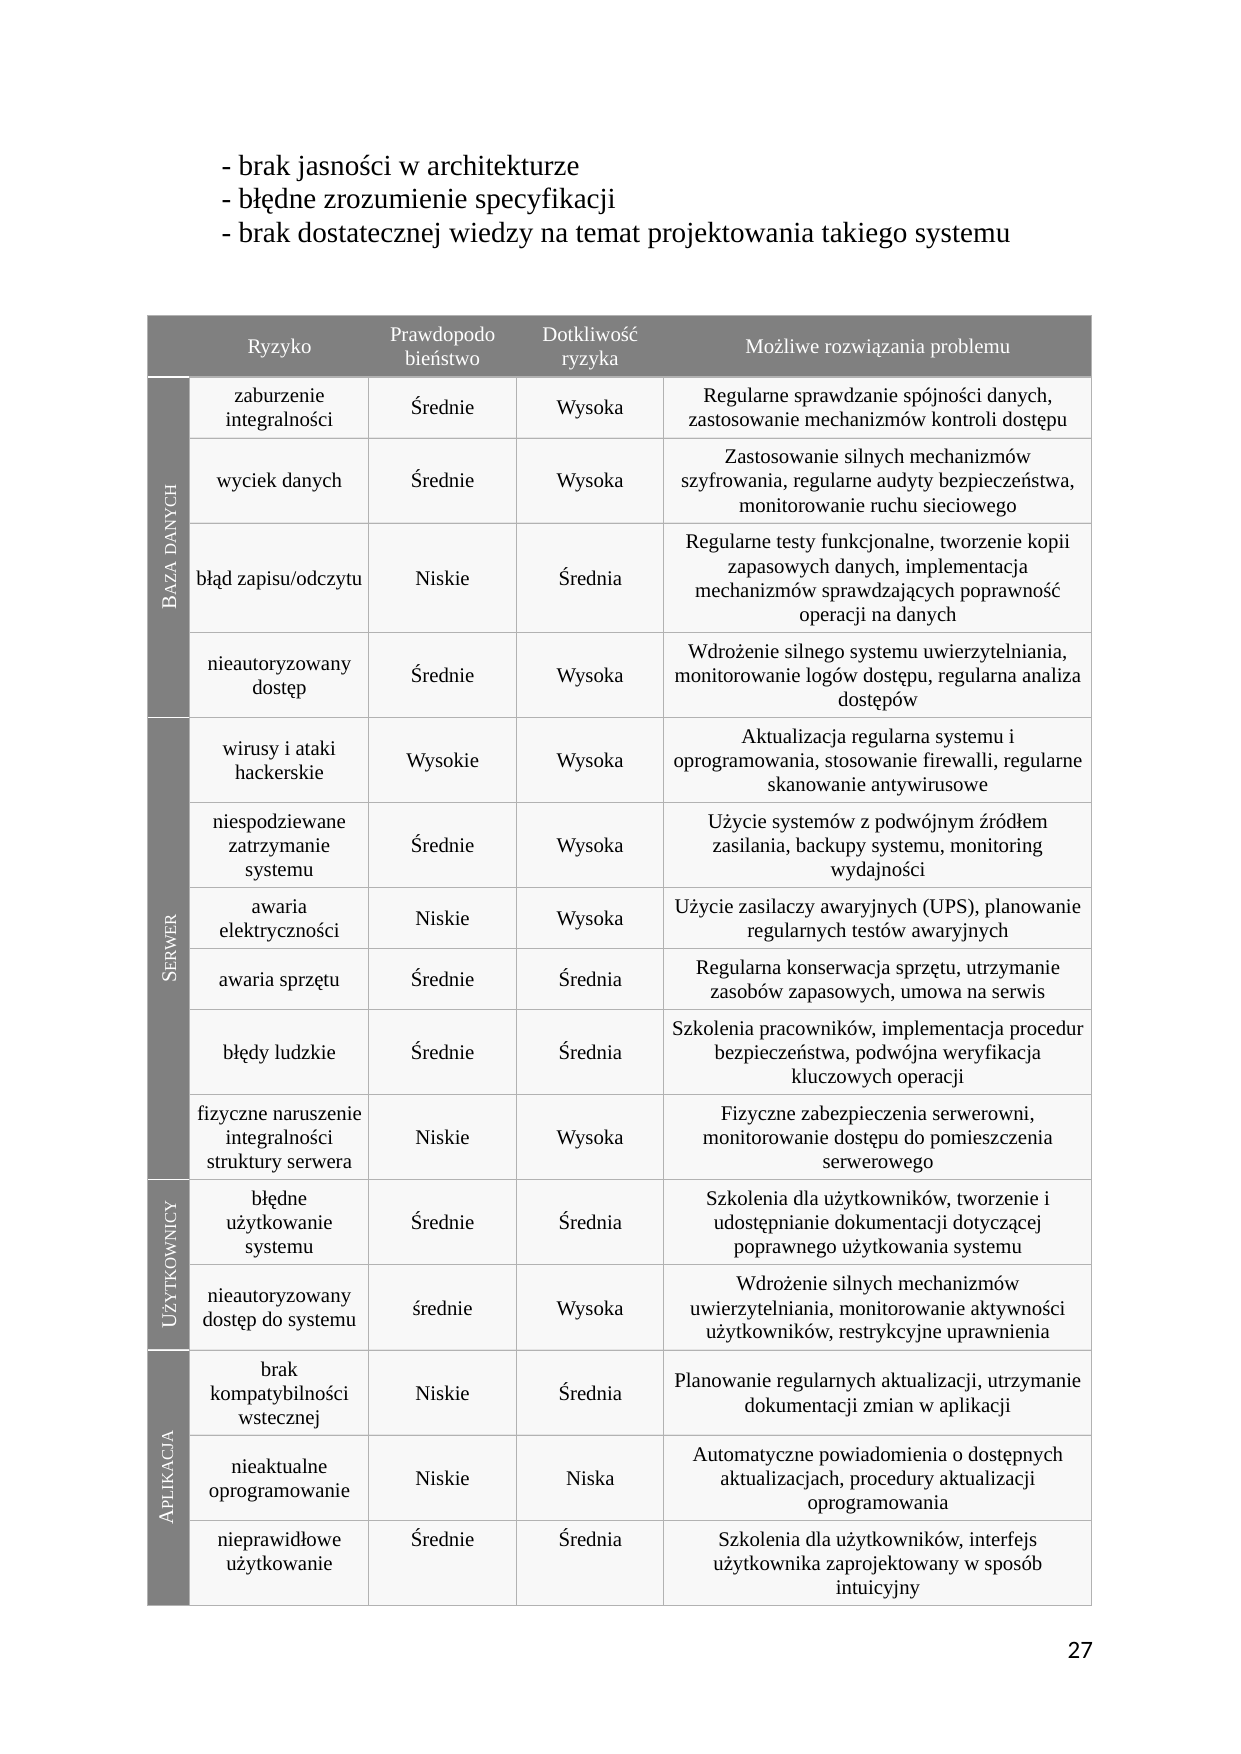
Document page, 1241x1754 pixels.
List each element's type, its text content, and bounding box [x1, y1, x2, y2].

table_cell wirusy i ataki hackerskie [190, 718, 368, 802]
table_cell Niska [517, 1436, 663, 1520]
table_cell Szkolenia dla użytkowników, tworzenie i udostępnianie dokumentacji dotyczącej poprawnego użytkowania systemu [664, 1180, 1091, 1264]
table_cell Niskie [369, 524, 516, 632]
table_cell Niskie [369, 1436, 516, 1520]
table_cell Wysoka [517, 718, 663, 802]
table_cell niespodziewane zatrzymanie systemu [190, 803, 368, 887]
table_cell nieautoryzowany dostęp [190, 633, 368, 717]
table_cell Fizyczne zabezpieczenia serwerowni, monitorowanie dostępu do pomieszczenia serwerowego [664, 1095, 1091, 1179]
table_cell Regularne sprawdzanie spójności danych, zastosowanie mechanizmów kontroli dostępu [664, 378, 1091, 437]
table_cell Średnie [369, 1180, 516, 1264]
table_cell brak kompatybilności wstecznej [190, 1351, 368, 1434]
table_cell Średnia [517, 524, 663, 632]
table_header [148, 316, 190, 376]
table_cell błędy ludzkie [190, 1010, 368, 1094]
table_cell Zastosowanie silnych mechanizmów szyfrowania, regularne audyty bezpieczeństwa, monitorowanie ruchu sieciowego [664, 439, 1091, 522]
table_header Ryzyko [190, 316, 369, 376]
table_cell nieaktualne oprogramowanie [190, 1436, 368, 1520]
table_cell Regularne testy funkcjonalne, tworzenie kopii zapasowych danych, implementacja mechanizmów sprawdzających poprawność operacji na danych [664, 524, 1091, 632]
table_cell Średnie [369, 633, 516, 717]
table_cell Niskie [369, 1095, 516, 1179]
table_cell Wysokie [369, 718, 516, 802]
table_cell Wysoka [517, 1095, 663, 1179]
table_cell Wysoka [517, 378, 663, 437]
table_cell Średnia [517, 1521, 663, 1605]
table_cell nieautoryzowany dostęp do systemu [190, 1265, 368, 1349]
table_cell nieprawidłowe użytkowanie [190, 1521, 368, 1605]
table_cell Niskie [369, 888, 516, 948]
text - brak dostatecznej wiedzy na temat projektowania takiego systemu [148, 215, 1093, 248]
table_cell Średnia [517, 1010, 663, 1094]
text - błędne zrozumienie specyfikacji [148, 181, 1093, 215]
table_cell Wdrożenie silnego systemu uwierzytelniania, monitorowanie logów dostępu, regularna analiza dostępów [664, 633, 1091, 717]
table_cell Aplikacja [148, 1351, 189, 1605]
table_cell Wysoka [517, 633, 663, 717]
table_cell Średnie [369, 1010, 516, 1094]
table_cell średnie [369, 1265, 516, 1349]
table_cell Wysoka [517, 439, 663, 522]
table_cell Średnie [369, 439, 516, 522]
table_header Możliwe rozwiązania problemu [664, 316, 1091, 376]
table_cell wyciek danych [190, 439, 368, 522]
table_cell błędne użytkowanie systemu [190, 1180, 368, 1264]
table_cell awaria elektryczności [190, 888, 368, 948]
table_cell Średnie [369, 949, 516, 1009]
table_cell Średnie [369, 1521, 516, 1605]
table_cell Serwer [148, 718, 189, 1179]
table_cell Średnia [517, 1180, 663, 1264]
table_header Prawdopodo bieństwo [369, 316, 516, 376]
table_cell Średnia [517, 949, 663, 1009]
table_cell błąd zapisu/odczytu [190, 524, 368, 632]
table_cell Niskie [369, 1351, 516, 1434]
text - brak jasności w architekturze [148, 148, 1093, 181]
table_cell Baza danych [148, 378, 189, 717]
table_cell Szkolenia pracowników, implementacja procedur bezpieczeństwa, podwójna weryfikacja kluczowych operacji [664, 1010, 1091, 1094]
table_cell Wdrożenie silnych mechanizmów uwierzytelniania, monitorowanie aktywności użytkowników, restrykcyjne uprawnienia [664, 1265, 1091, 1349]
table_cell Planowanie regularnych aktualizacji, utrzymanie dokumentacji zmian w aplikacji [664, 1351, 1091, 1434]
table_cell Wysoka [517, 1265, 663, 1349]
table_header Dotkliwość ryzyka [516, 316, 664, 376]
table_cell Aktualizacja regularna systemu i oprogramowania, stosowanie firewalli, regularne skanowanie antywirusowe [664, 718, 1091, 802]
table_cell fizyczne naruszenie integralności struktury serwera [190, 1095, 368, 1179]
table_cell Wysoka [517, 888, 663, 948]
table_cell Średnie [369, 378, 516, 437]
table_cell Średnia [517, 1351, 663, 1434]
table_cell Użycie zasilaczy awaryjnych (UPS), planowanie regularnych testów awaryjnych [664, 888, 1091, 948]
table_cell Regularna konserwacja sprzętu, utrzymanie zasobów zapasowych, umowa na serwis [664, 949, 1091, 1009]
table_cell Użytkownicy [148, 1180, 189, 1349]
table_cell zaburzenie integralności [190, 378, 368, 437]
table_cell Użycie systemów z podwójnym źródłem zasilania, backupy systemu, monitoring wydajności [664, 803, 1091, 887]
table_cell awaria sprzętu [190, 949, 368, 1009]
table_cell Wysoka [517, 803, 663, 887]
table_cell Szkolenia dla użytkowników, interfejs użytkownika zaprojektowany w sposób intuicyjny [664, 1521, 1091, 1605]
table_cell Średnie [369, 803, 516, 887]
table_cell Automatyczne powiadomienia o dostępnych aktualizacjach, procedury aktualizacji oprogramowania [664, 1436, 1091, 1520]
